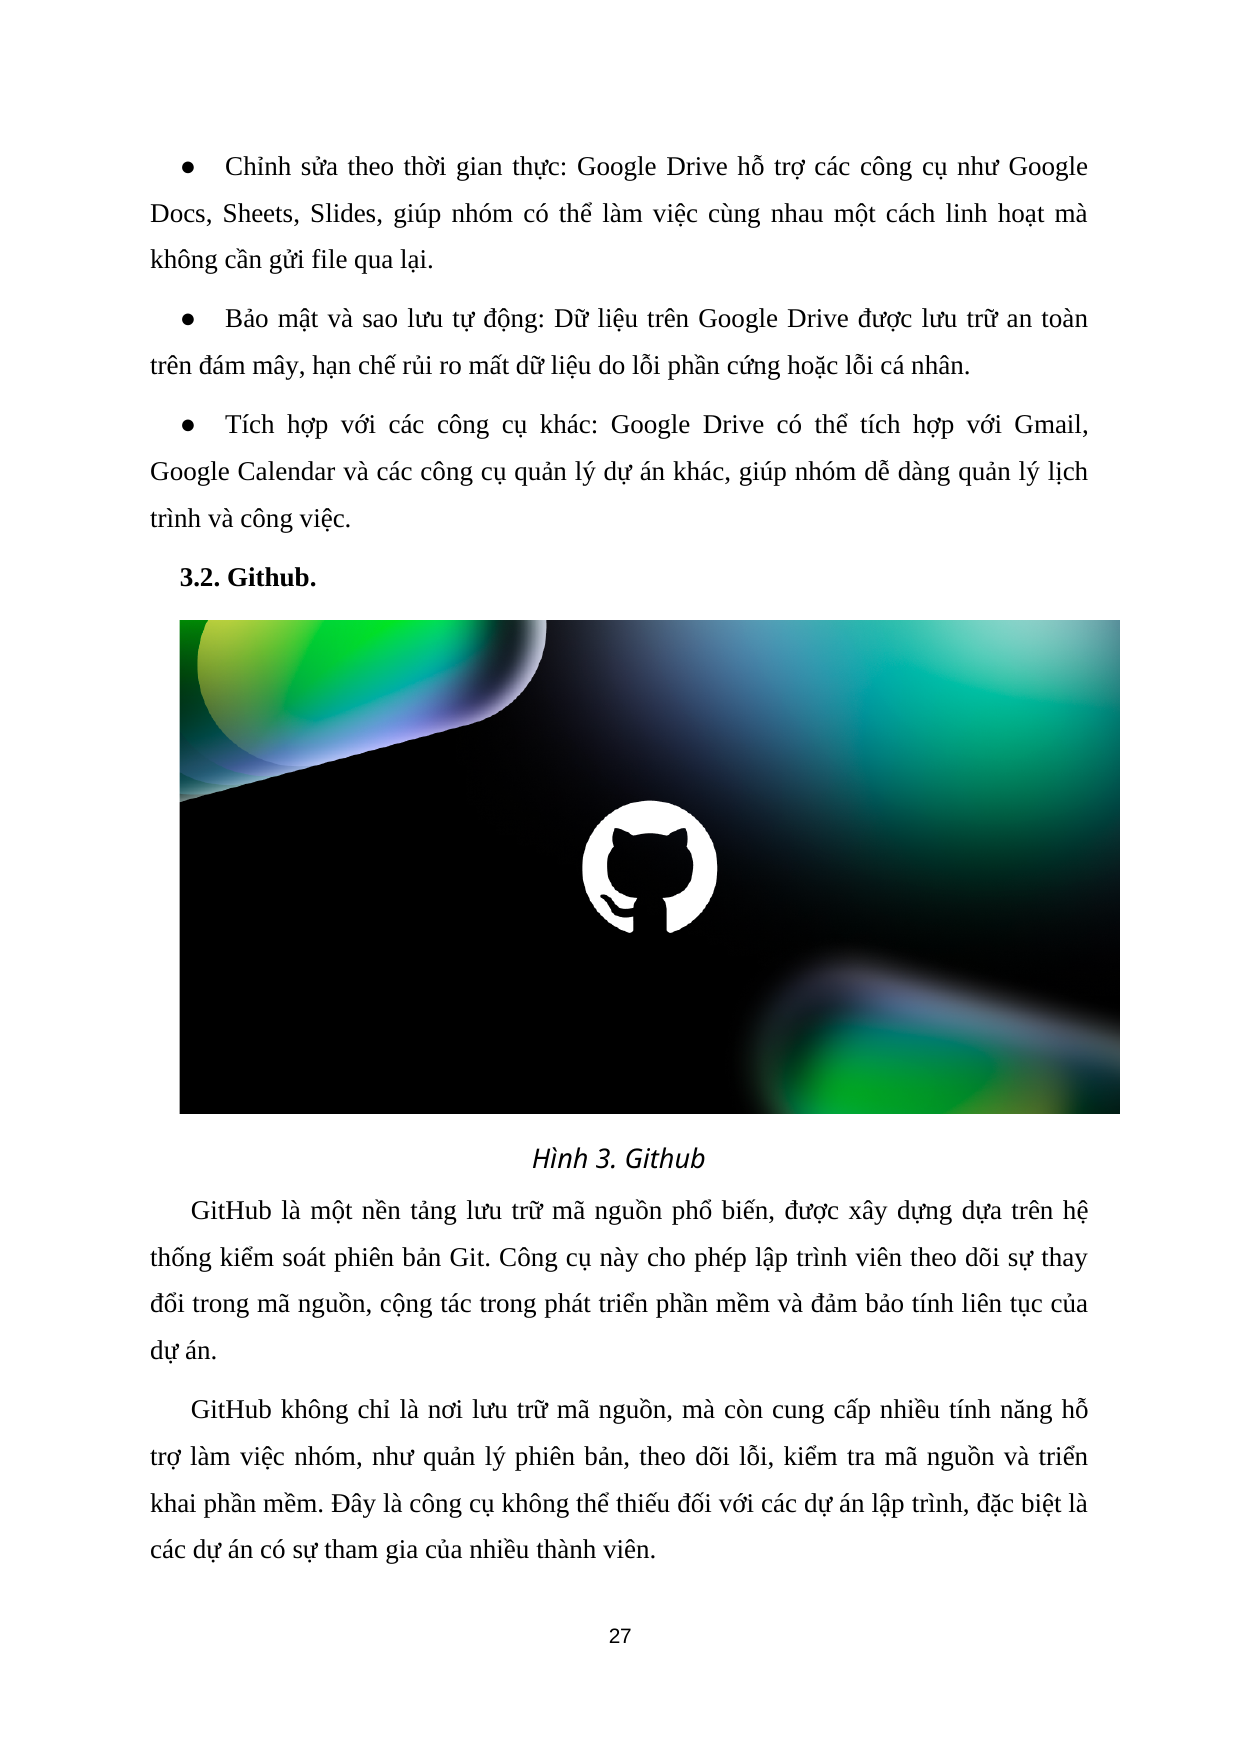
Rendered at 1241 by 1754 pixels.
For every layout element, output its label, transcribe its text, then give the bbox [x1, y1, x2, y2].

text 3.2. Github. [150, 561, 1090, 592]
text Hình 3. Github [150, 1139, 1090, 1176]
picture [179, 620, 1120, 1114]
list Tích hợp với các công cụ khác: Google Drive có thể tích hợp với Gmail, Google Calendar và các công cụ quản lý dự án khác, giúp nhóm dễ dàng quản lý lịch trình và công việc. [150, 408, 1090, 533]
text GitHub là một nền tảng lưu trữ mã nguồn phổ biến, được xây dựng dựa trên hệ thống kiểm soát phiên bản Git. Công cụ này cho phép lập trình viên theo dõi sự thay đổi trong mã nguồn, cộng tác trong phát triển phần mềm và đảm bảo tính liên tục của dự án. [150, 1194, 1090, 1365]
list Chỉnh sửa theo thời gian thực: Google Drive hỗ trợ các công cụ như Google Docs, Sheets, Slides, giúp nhóm có thể làm việc cùng nhau một cách linh hoạt mà không cần gửi file qua lại. [150, 150, 1090, 274]
text GitHub không chỉ là nơi lưu trữ mã nguồn, mà còn cung cấp nhiều tính năng hỗ trợ làm việc nhóm, như quản lý phiên bản, theo dõi lỗi, kiểm tra mã nguồn và triển khai phần mềm. Đây là công cụ không thể thiếu đối với các dự án lập trình, đặc biệt là các dự án có sự tham gia của nhiều thành viên. [150, 1393, 1090, 1564]
list Bảo mật và sao lưu tự động: Dữ liệu trên Google Drive được lưu trữ an toàn trên đám mây, hạn chế rủi ro mất dữ liệu do lỗi phần cứng hoặc lỗi cá nhân. [150, 302, 1090, 380]
